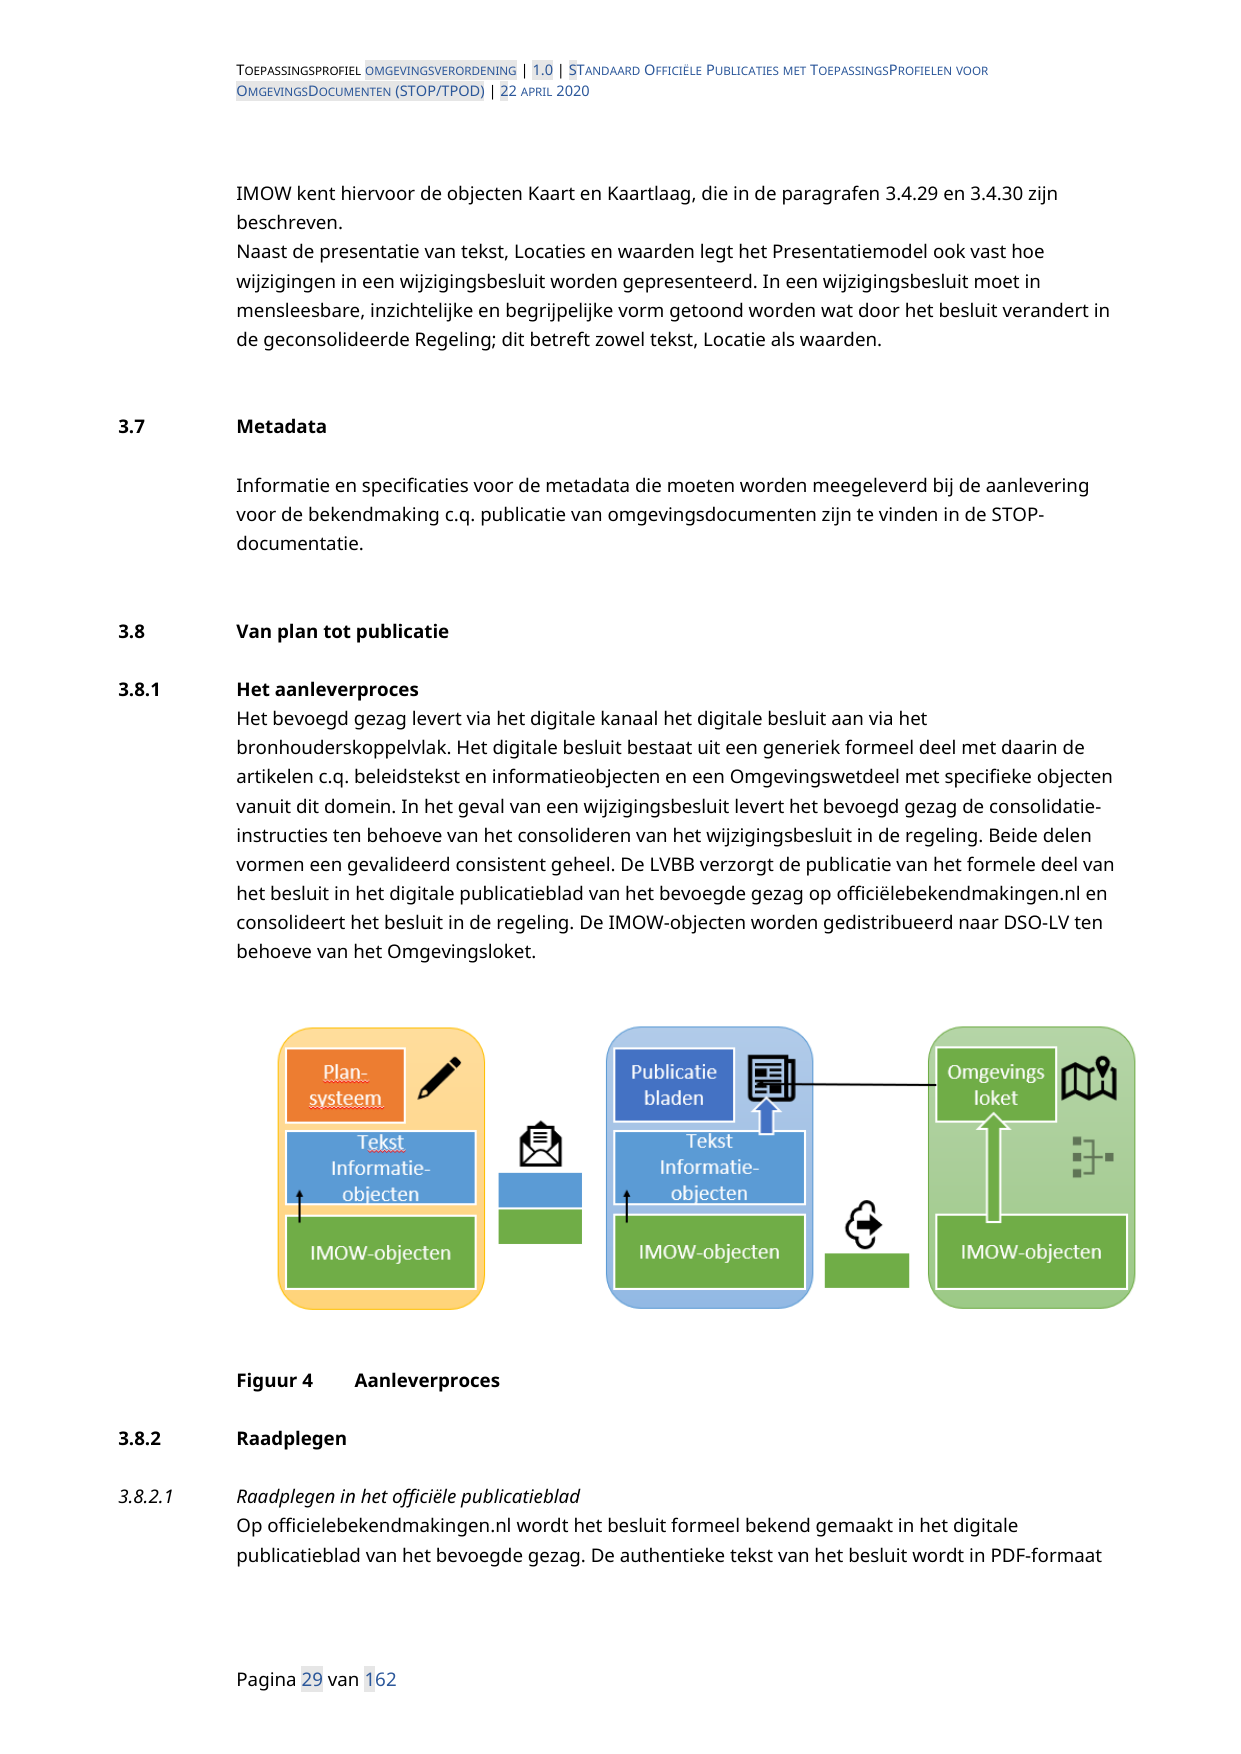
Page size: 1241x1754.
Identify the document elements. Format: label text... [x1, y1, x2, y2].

subtitle Raadplegen in het officiële publicatieblad [118, 1480, 1122, 1509]
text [236, 177, 1122, 236]
text Het bevoegd gezag levert via het digitale kanaal het digitale besluit aan via het bronhouderskoppelvlak. Het digitale besluit bestaat uit een generiek formeel deel met daarin de artikelen c.q. beleidstekst en informatieobjecten en een Omgevingswetdeel met specifieke objecten vanuit dit domein. In het geval van een wijzigingsbesluit levert het bevoegd gezag de consolidatie-instructies ten behoeve van het consolideren van het wijzigingsbesluit in de regeling. Beide delen vormen een gevalideerd consistent geheel. De LVBB verzorgt de publicatie van het formele deel van het besluit in het digitale publicatieblad van het bevoegde gezag op officiëlebekendmakingen.nl en consolideert het besluit in de regeling. De IMOW-objecten worden gedistribueerd naar DSO-LV ten behoeve van het Omgevingsloket. [236, 702, 1122, 965]
subtitle Van plan tot publicatie [118, 615, 1122, 644]
subtitle Metadata [118, 411, 1122, 440]
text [236, 1509, 1122, 1568]
text Naast de presentatie van tekst, Locaties en waarden legt het Presentatiemodel ook vast hoe wijzigingen in een wijzigingsbesluit worden gepresenteerd. In een wijzigingsbesluit moet in mensleesbare, inzichtelijke en begrijpelijke vorm getoond worden wat door het besluit verandert in de geconsolideerde Regeling; dit betreft zowel tekst, Locatie als waarden. [236, 236, 1122, 352]
text Informatie en specificaties voor de metadata die moeten worden meegeleverd bij de aanlevering voor de bekendmaking c.q. publicatie van omgevingsdocumenten zijn te vinden in de STOP-documentatie. [236, 469, 1122, 556]
text Aanleverproces [236, 1364, 1122, 1393]
picture [236, 993, 1175, 1335]
subtitle Het aanleverproces [118, 673, 1122, 702]
subtitle Raadplegen [118, 1422, 1122, 1451]
